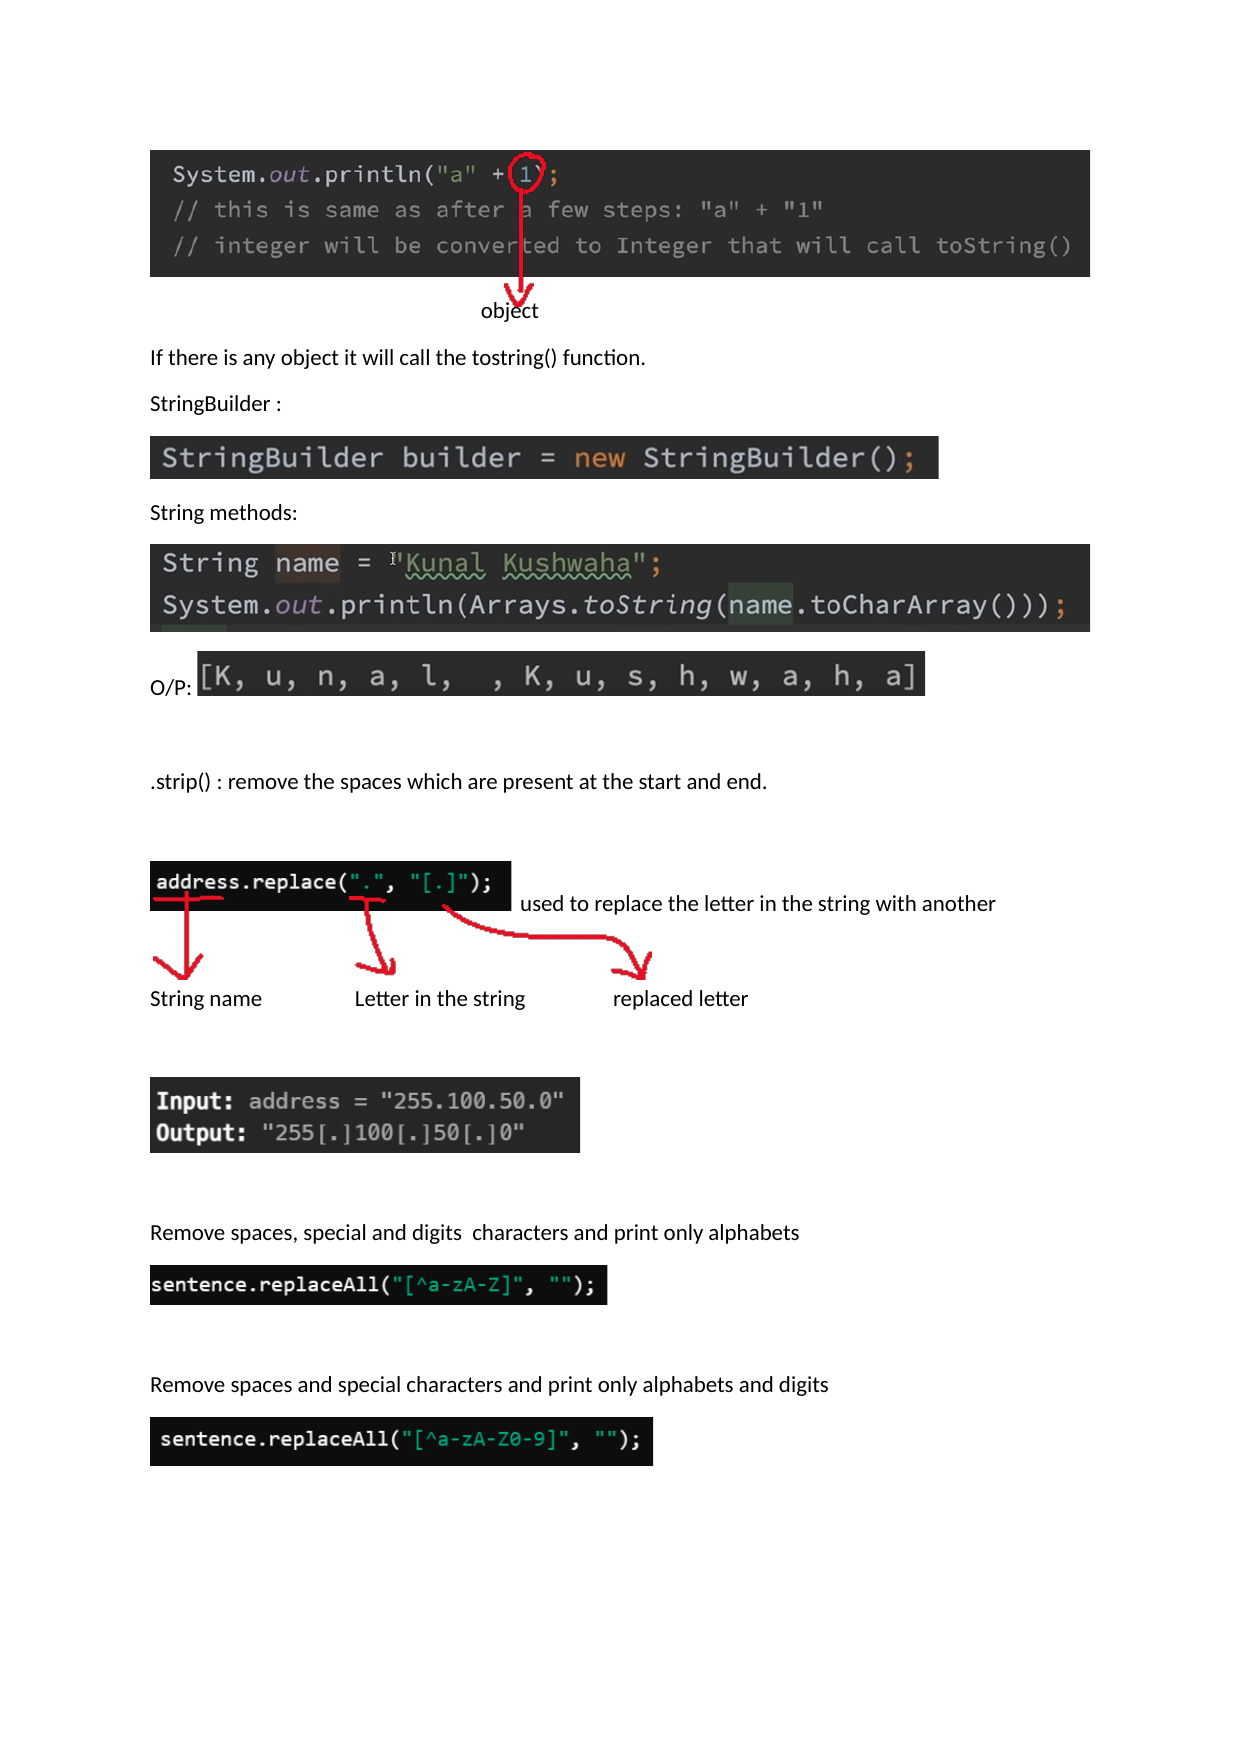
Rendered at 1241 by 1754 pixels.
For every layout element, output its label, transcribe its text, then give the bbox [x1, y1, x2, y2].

picture [150, 544, 1091, 632]
text Remove spaces, special and digits characters and print only alphabets [150, 1218, 1090, 1246]
text used to replace the letter in the string with another [512, 861, 1090, 917]
text .strip() : remove the spaces which are present at the start and end. [150, 767, 1090, 795]
text String methods: [150, 498, 1090, 526]
picture [150, 1077, 581, 1153]
text Remove spaces and special characters and print only alphabets and digits [150, 1371, 1090, 1398]
picture [150, 1417, 654, 1466]
picture [150, 150, 1091, 307]
text StringBuilder : [150, 389, 1090, 417]
text object [150, 296, 1090, 324]
picture [197, 651, 926, 696]
picture [150, 861, 652, 980]
picture [150, 1265, 608, 1305]
picture [150, 436, 939, 479]
text If there is any object it will call the tostring() function. [150, 343, 1090, 371]
text String name Letter in the string replaced letter [150, 984, 1090, 1012]
